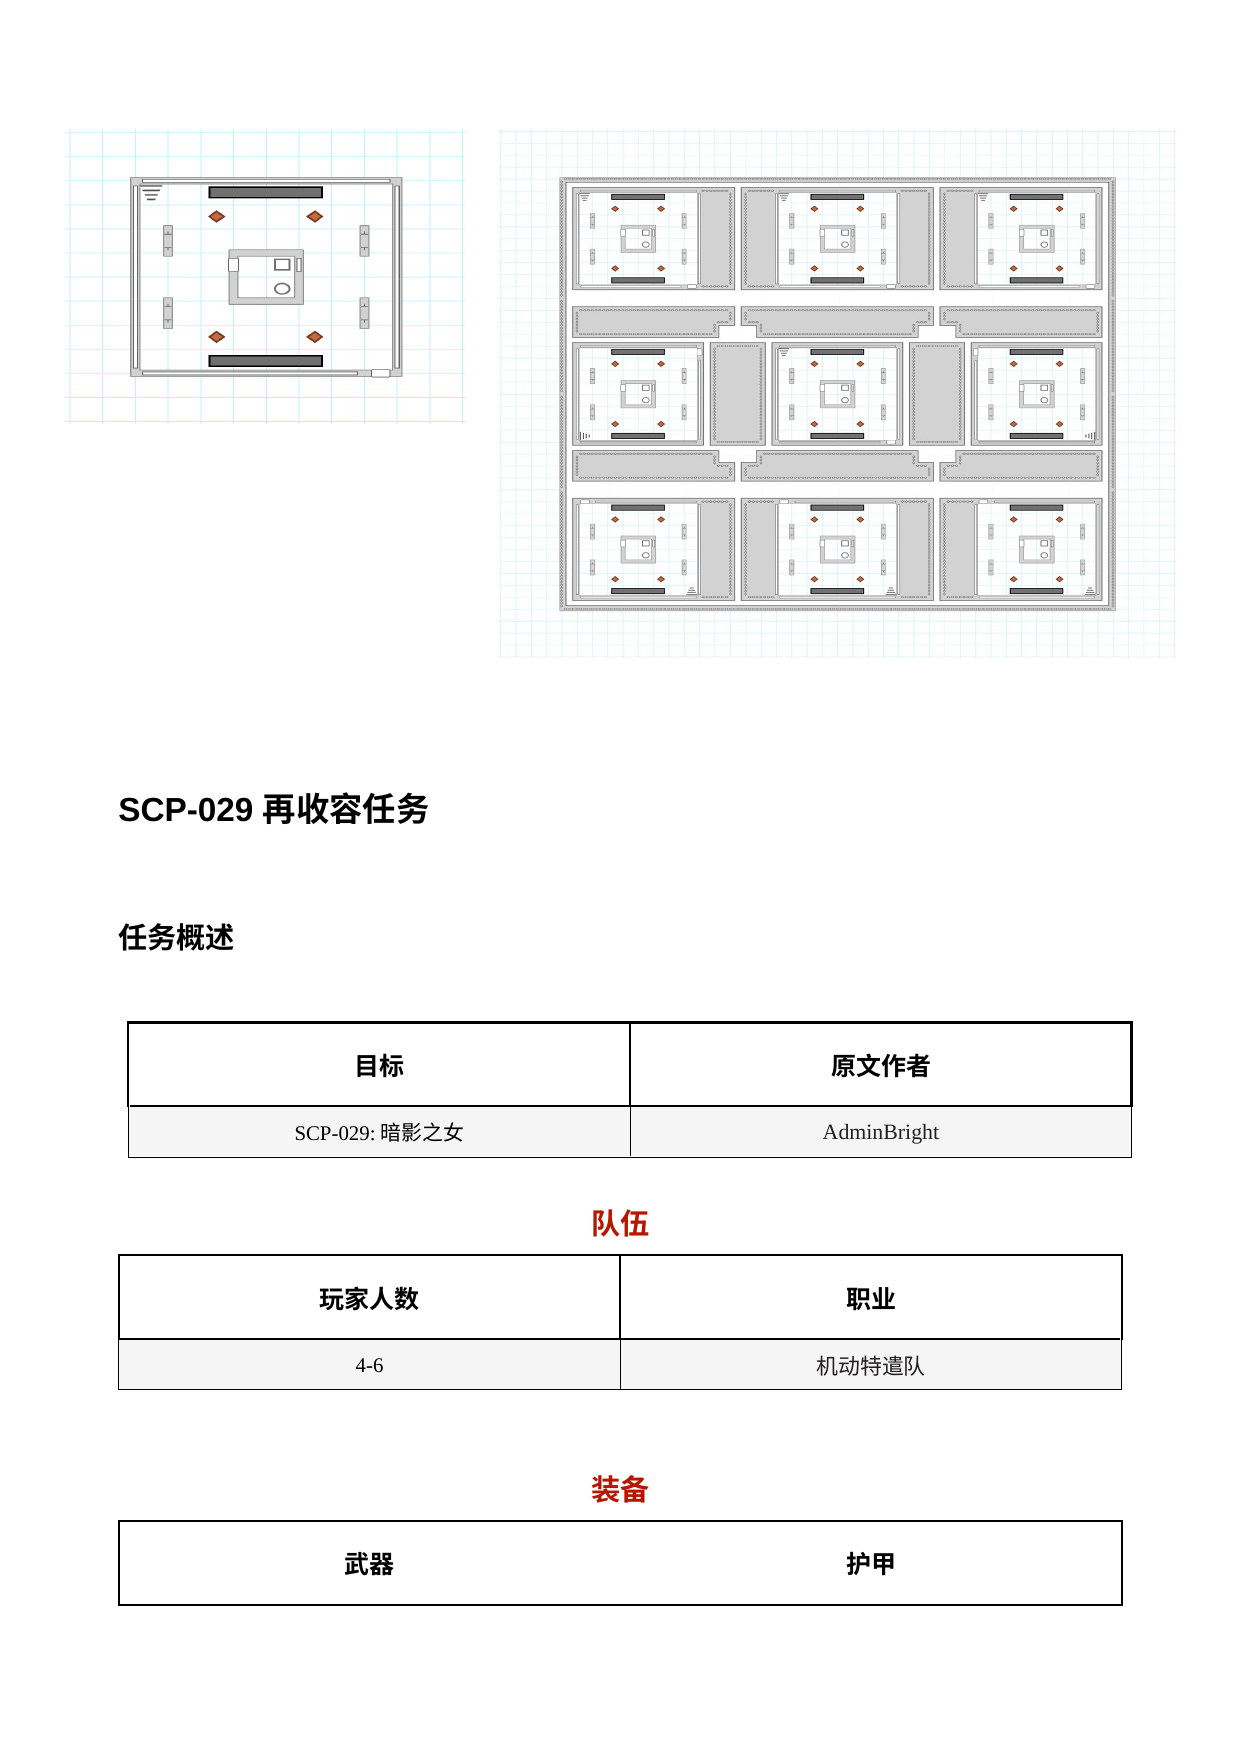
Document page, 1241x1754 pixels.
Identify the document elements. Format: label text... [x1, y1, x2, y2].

table_header 武器 [120, 1522, 620, 1604]
table_header 职业 [621, 1256, 1121, 1338]
table_cell 瞭望塔顶层 [488, 130, 1187, 682]
list 装备 [118, 1455, 1122, 1520]
picture [498, 129, 1176, 658]
table_cell AdminBright [631, 1107, 1131, 1156]
table_cell 机动特遣队 [621, 1338, 1121, 1389]
table_header 原文作者 [631, 1024, 1130, 1105]
list 任务概述 [118, 903, 1122, 968]
table_cell 4-6 [119, 1340, 620, 1389]
picture [65, 129, 466, 424]
table_header 目标 [129, 1024, 629, 1105]
table_cell SCP-029: 暗影之女 [129, 1105, 630, 1156]
table_header 护甲 [620, 1522, 1121, 1604]
table_header 玩家人数 [120, 1256, 619, 1338]
list 队伍 [118, 1189, 1122, 1254]
subtitle SCP-029 再收容任务 [118, 774, 1122, 839]
table_cell 瞭望塔内部 [43, 130, 487, 682]
